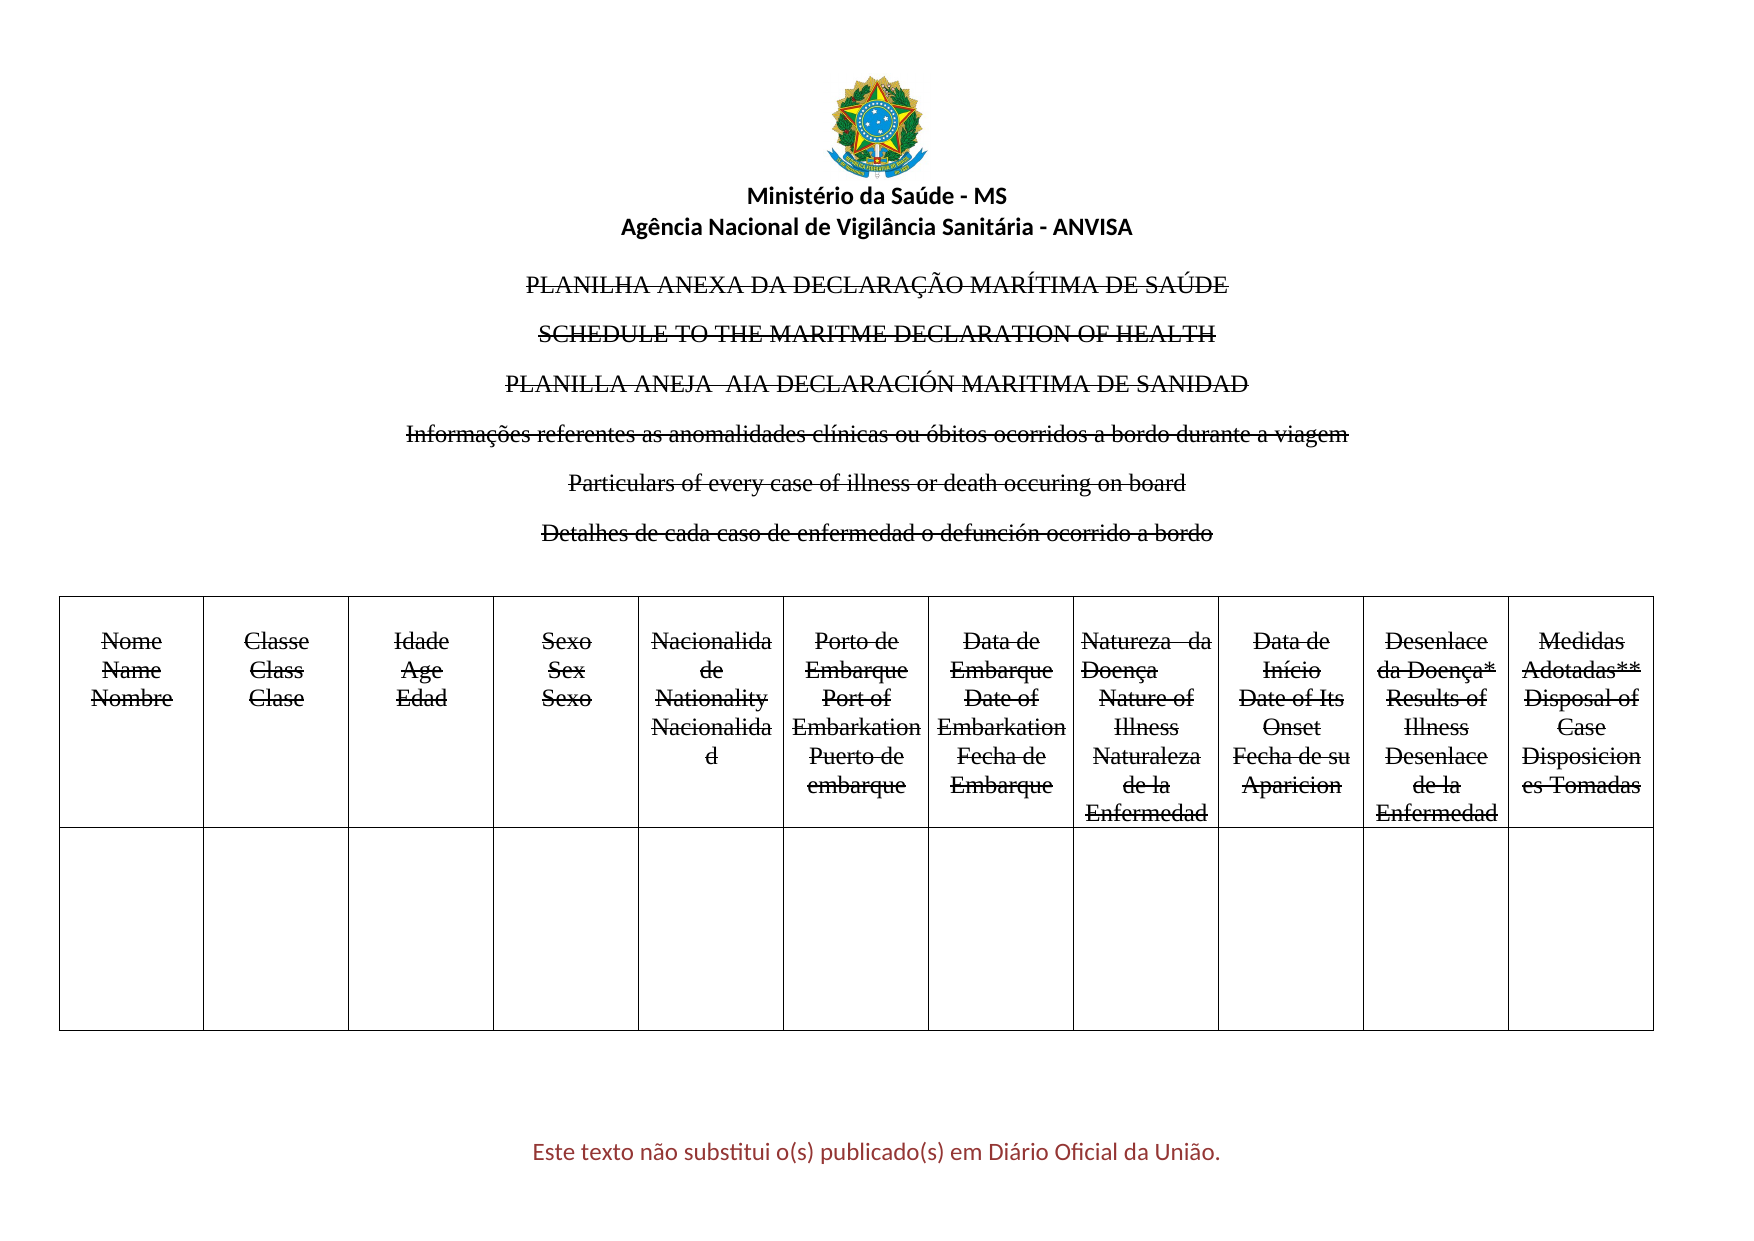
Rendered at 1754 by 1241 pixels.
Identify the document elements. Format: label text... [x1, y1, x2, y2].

table_header Data de Início Date of Its Onset Fecha de su Aparicion [1219, 597, 1363, 827]
table_cell [1074, 828, 1218, 1029]
picture [823, 73, 931, 181]
table_header Data de Embarque Date of Embarkation Fecha de Embarque [929, 597, 1073, 827]
text Detalhes de cada caso de enfermedad o defunción ocorrido a bordo [148, 518, 1606, 547]
table_header Natureza da Doença Nature of Illness Naturaleza de la Enfermedad [1074, 597, 1218, 827]
text Particulars of every case of illness or death occuring on board [148, 468, 1606, 497]
table_header Idade Age Edad [349, 597, 493, 827]
text Informações referentes as anomalidades clínicas ou óbitos ocorridos a bordo durante a viagem [148, 419, 1606, 447]
table_cell [1219, 828, 1363, 1029]
table_cell [1364, 828, 1508, 1029]
table_cell [784, 828, 928, 1029]
table_cell [1509, 828, 1653, 1029]
table_header Porto de Embarque Port of Embarkation Puerto de embarque [784, 597, 928, 827]
table_cell [204, 828, 348, 1029]
table_header Sexo Sex Sexo [494, 597, 638, 827]
table_header Medidas Adotadas** Disposal of Case Disposiciones Tomadas [1509, 597, 1653, 827]
table_header Classe Class Clase [204, 597, 348, 827]
subtitle PLANILLA ANEJA AIA DECLARACIÓN MARITIMA DE SANIDAD [148, 369, 1606, 398]
table_header Nacionalidade Nationality Nacionalidad [639, 597, 783, 827]
table_cell [349, 828, 493, 1029]
table_cell [639, 828, 783, 1029]
table_cell [60, 828, 203, 1029]
table_header Nome Name Nombre [60, 597, 203, 827]
text PLANILHA ANEXA DA DECLARAÇÃO MARÍTIMA DE SAÚDE [148, 270, 1606, 299]
table_cell [929, 828, 1073, 1029]
text SCHEDULE TO THE MARITME DECLARATION OF HEALTH [148, 319, 1606, 348]
table_cell [494, 828, 638, 1029]
table_header Desenlace da Doença* Results of Illness Desenlace de la Enfermedad [1364, 597, 1508, 827]
